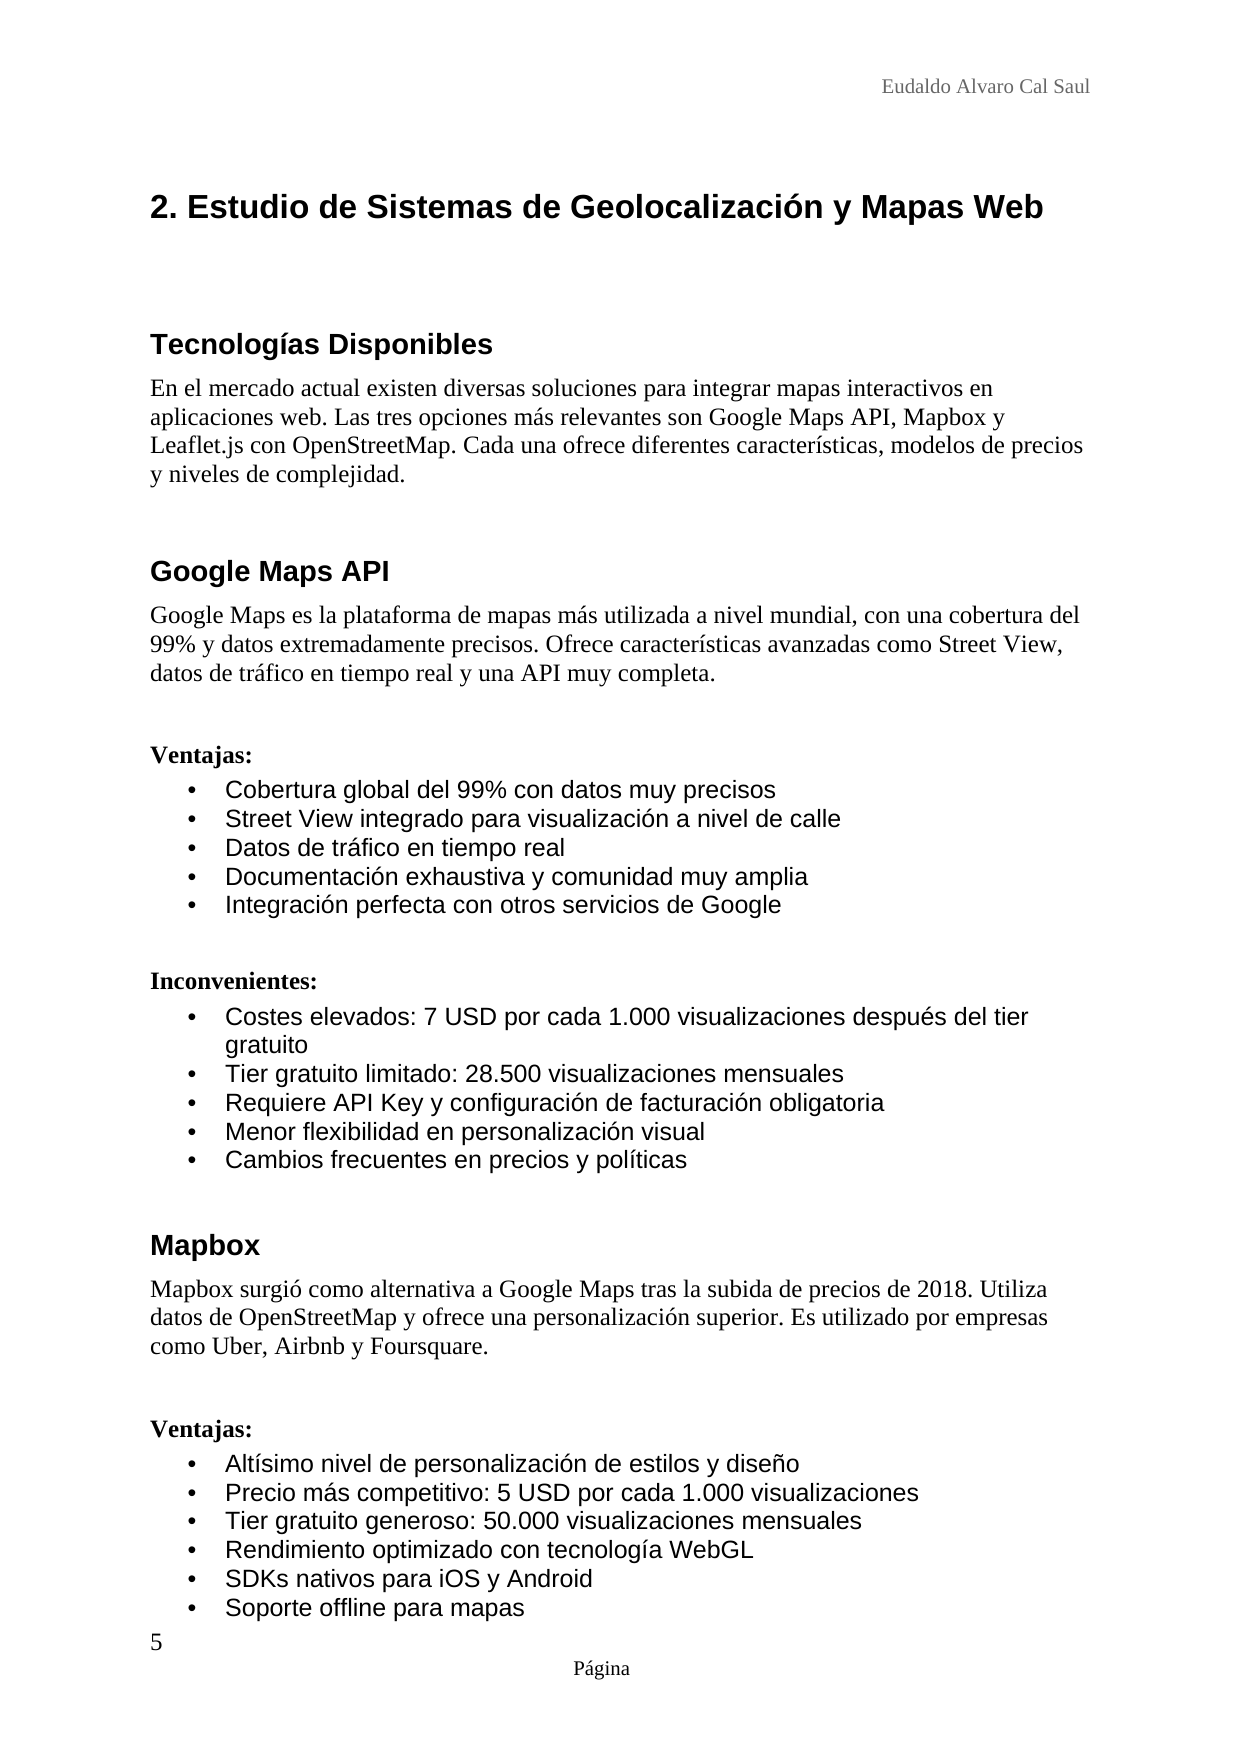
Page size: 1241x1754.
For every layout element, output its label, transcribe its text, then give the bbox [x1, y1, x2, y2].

subtitle Google Maps API [150, 554, 1090, 588]
text Ventajas: [150, 1414, 1090, 1442]
list Soporte offline para mapas [187, 1592, 1090, 1621]
list Datos de tráfico en tiempo real [187, 833, 1090, 861]
text Mapbox surgió como alternativa a Google Maps tras la subida de precios de 2018. Utiliza datos de OpenStreetMap y ofrece una personalización superior. Es utilizado por empresas como Uber, Airbnb y Foursquare. [150, 1274, 1090, 1360]
text Ventajas: [150, 740, 1090, 769]
list Tier gratuito limitado: 28.500 visualizaciones mensuales [187, 1059, 1090, 1088]
list Altísimo nivel de personalización de estilos y diseño [187, 1449, 1090, 1477]
text En el mercado actual existen diversas soluciones para integrar mapas interactivos en aplicaciones web. Las tres opciones más relevantes son Google Maps API, Mapbox y Leaflet.js con OpenStreetMap. Cada una ofrece diferentes características, modelos de precios y niveles de complejidad. [150, 373, 1090, 488]
list Cobertura global del 99% con datos muy precisos [187, 775, 1090, 804]
list Rendimiento optimizado con tecnología WebGL [187, 1535, 1090, 1564]
list Costes elevados: 7 USD por cada 1.000 visualizaciones después del tier gratuito [187, 1001, 1090, 1059]
list Requiere API Key y configuración de facturación obligatoria [187, 1088, 1090, 1116]
list Cambios frecuentes en precios y políticas [187, 1145, 1090, 1174]
text Google Maps es la plataforma de mapas más utilizada a nivel mundial, con una cobertura del 99% y datos extremadamente precisos. Ofrece características avanzadas como Street View, datos de tráfico en tiempo real y una API muy completa. [150, 600, 1090, 686]
subtitle 2. Estudio de Sistemas de Geolocalización y Mapas Web [150, 187, 1090, 226]
subtitle Tecnologías Disponibles [150, 327, 1090, 360]
list Integración perfecta con otros servicios de Google [187, 890, 1090, 919]
list SDKs nativos para iOS y Android [187, 1564, 1090, 1592]
list Documentación exhaustiva y comunidad muy amplia [187, 861, 1090, 890]
list Menor flexibilidad en personalización visual [187, 1116, 1090, 1145]
list Precio más competitivo: 5 USD por cada 1.000 visualizaciones [187, 1477, 1090, 1506]
text Inconvenientes: [150, 966, 1090, 995]
list Street View integrado para visualización a nivel de calle [187, 804, 1090, 833]
list Tier gratuito generoso: 50.000 visualizaciones mensuales [187, 1506, 1090, 1535]
subtitle Mapbox [150, 1228, 1090, 1261]
